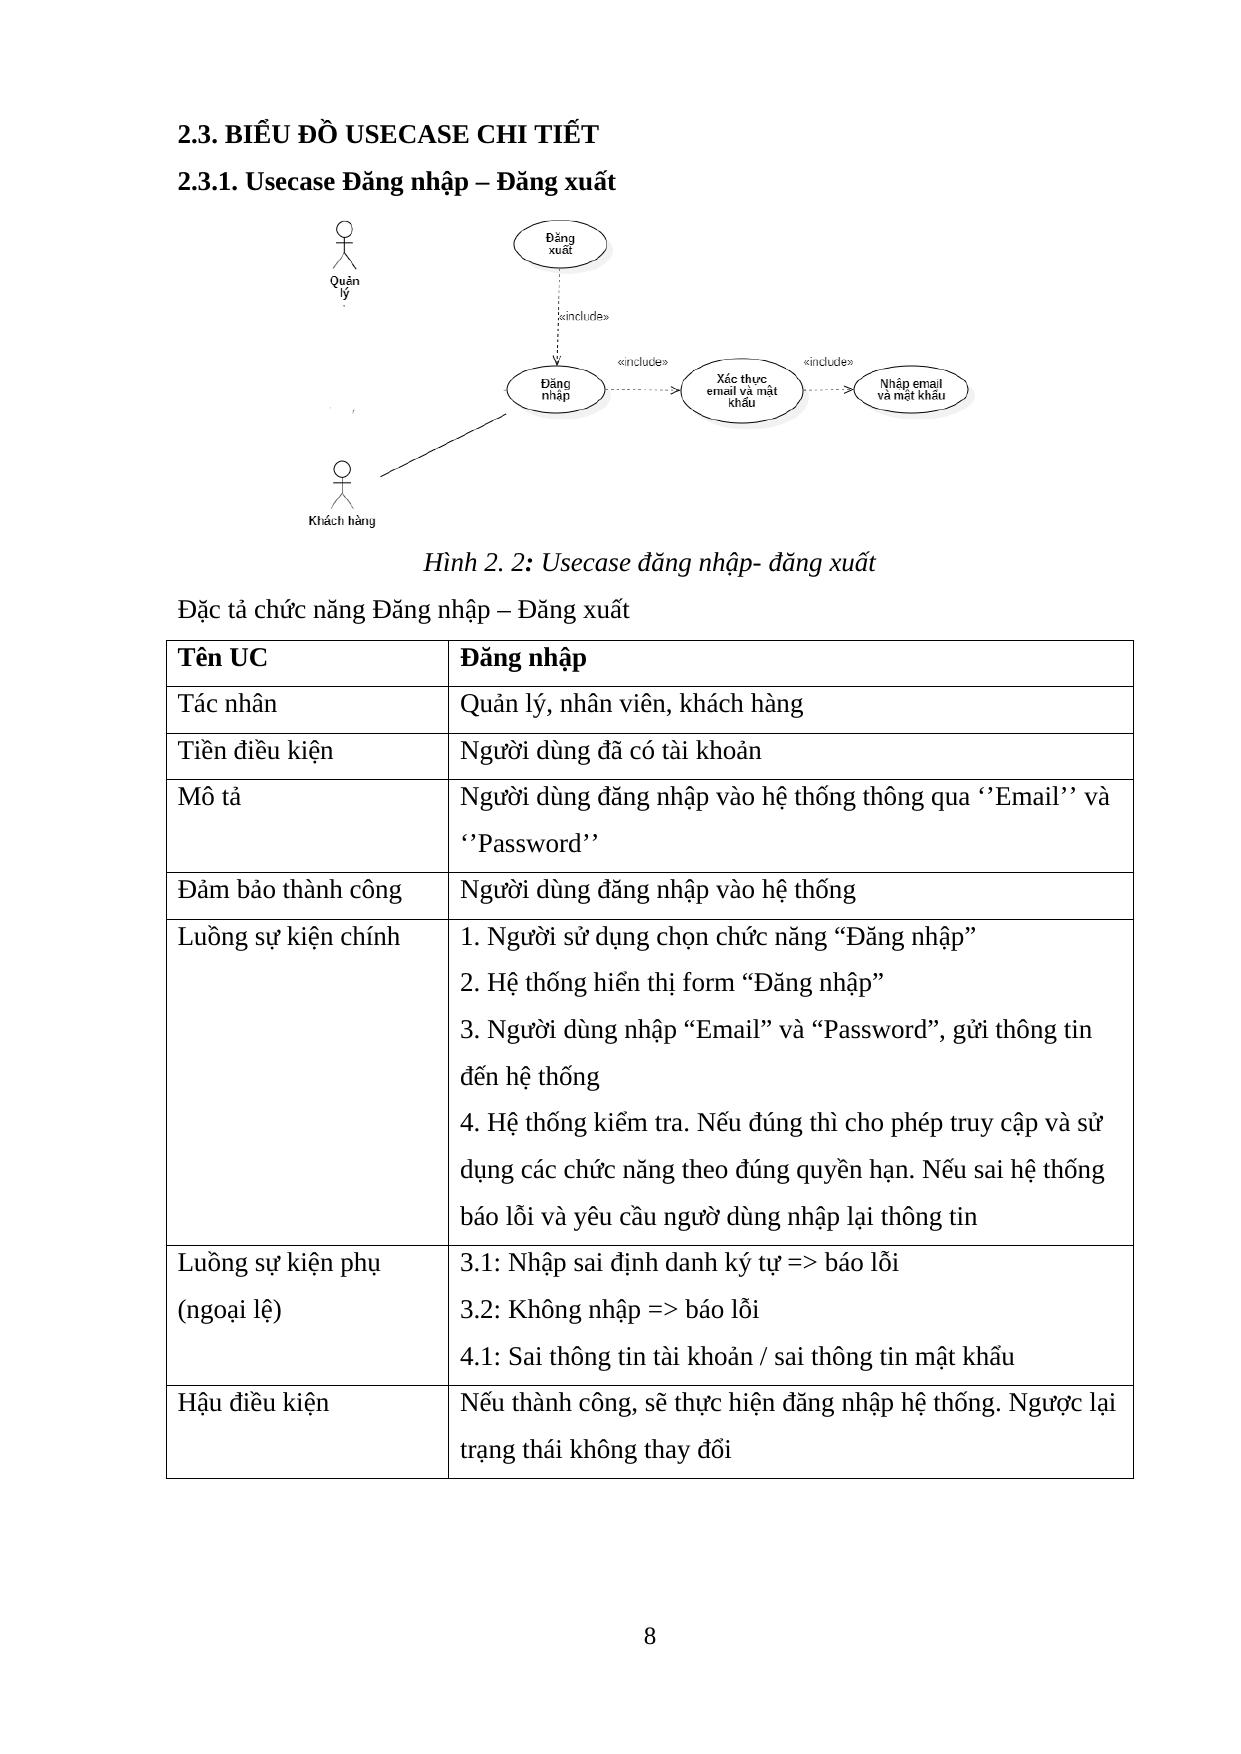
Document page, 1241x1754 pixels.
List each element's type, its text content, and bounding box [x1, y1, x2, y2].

table_header Đăng nhập [449, 641, 1133, 686]
table_header Tên UC [167, 641, 448, 686]
subtitle 2.3.1. Usecase Đăng nhập – Đăng xuất [177, 165, 1122, 196]
table_cell Đảm bảo thành công [167, 873, 448, 919]
table_cell Nếu thành công, sẽ thực hiện đăng nhập hệ thống. Ngược lại trạng thái không thay đổi [449, 1386, 1133, 1478]
table_cell Người dùng đăng nhập vào hệ thống thông qua ‘’Email’’ và ‘’Password’’ [449, 780, 1133, 872]
table_cell 1. Người sử dụng chọn chức năng “Đăng nhập” 2. Hệ thống hiển thị form “Đăng nhập” 3. Người dùng nhập “Email” và “Password”, gửi thông tin đến hệ thống 4. Hệ thống kiểm tra. Nếu đúng thì cho phép truy cập và sử dụng các chức năng theo đúng quyền hạn. Nếu sai hệ thống báo lỗi và yêu cầu ngườ dùng nhập lại thông tin [449, 920, 1133, 1245]
table_cell Người dùng đăng nhập vào hệ thống [449, 873, 1133, 919]
table_cell 3.1: Nhập sai định danh ký tự => báo lỗi 3.2: Không nhập => báo lỗi 4.1: Sai thông tin tài khoản / sai thông tin mật khẩu [449, 1246, 1133, 1385]
table_cell Quản lý, nhân viên, khách hàng [449, 687, 1133, 733]
subtitle 2.3. BIỂU ĐỒ USECASE CHI TIẾT [177, 118, 1122, 149]
table_cell Tác nhân [167, 687, 448, 733]
table_cell Mô tả [167, 780, 448, 872]
table_cell Luồng sự kiện chính [167, 920, 448, 1245]
picture [295, 211, 1004, 533]
table_cell Hậu điều kiện [167, 1386, 448, 1478]
table_cell Tiền điều kiện [167, 734, 448, 779]
table_cell Người dùng đã có tài khoản [449, 734, 1133, 779]
table_cell Luồng sự kiện phụ (ngoại lệ) [167, 1246, 448, 1385]
text Đặc tả chức năng Đăng nhập – Đăng xuất [177, 593, 1122, 624]
